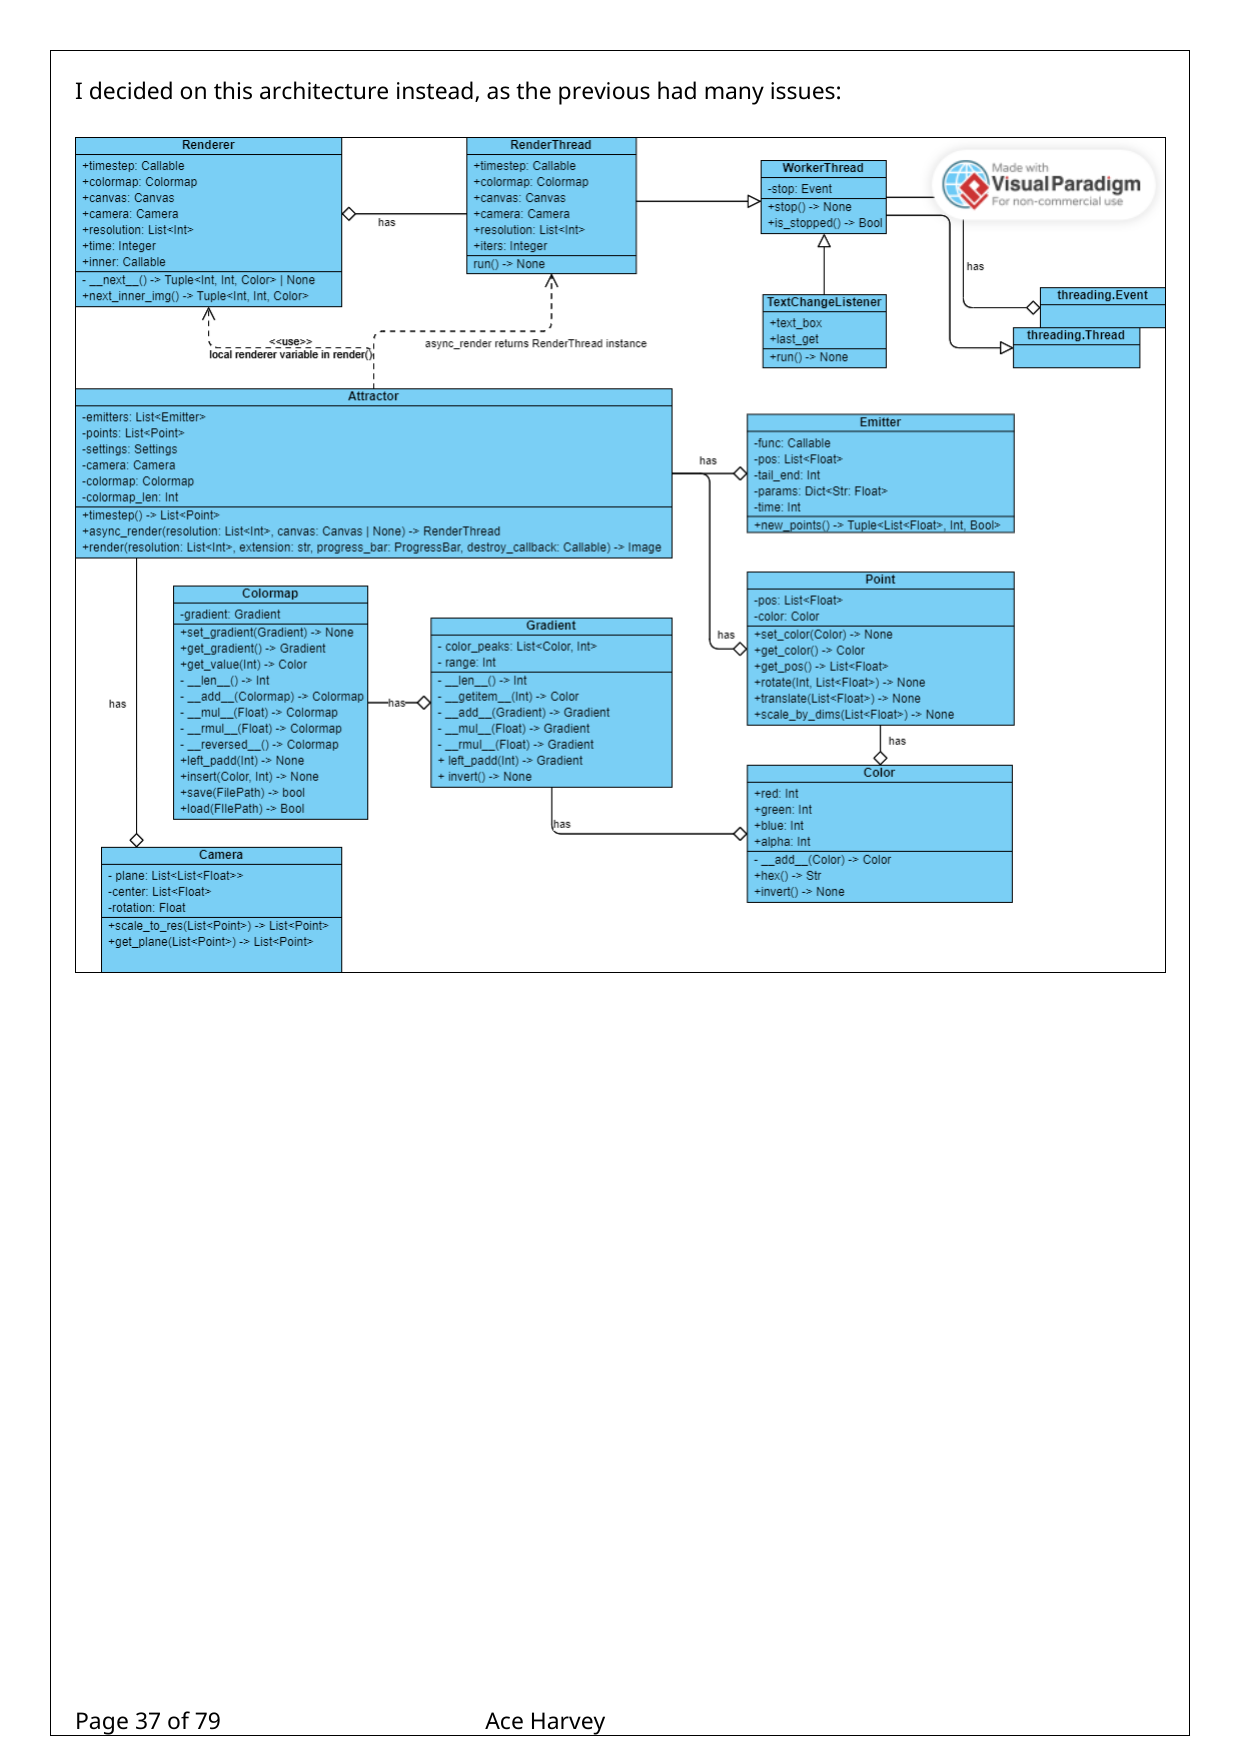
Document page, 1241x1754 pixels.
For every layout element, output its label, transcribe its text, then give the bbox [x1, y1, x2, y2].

picture [76, 138, 1165, 972]
text I decided on this architecture instead, as the previous had many issues: [75, 75, 1165, 106]
